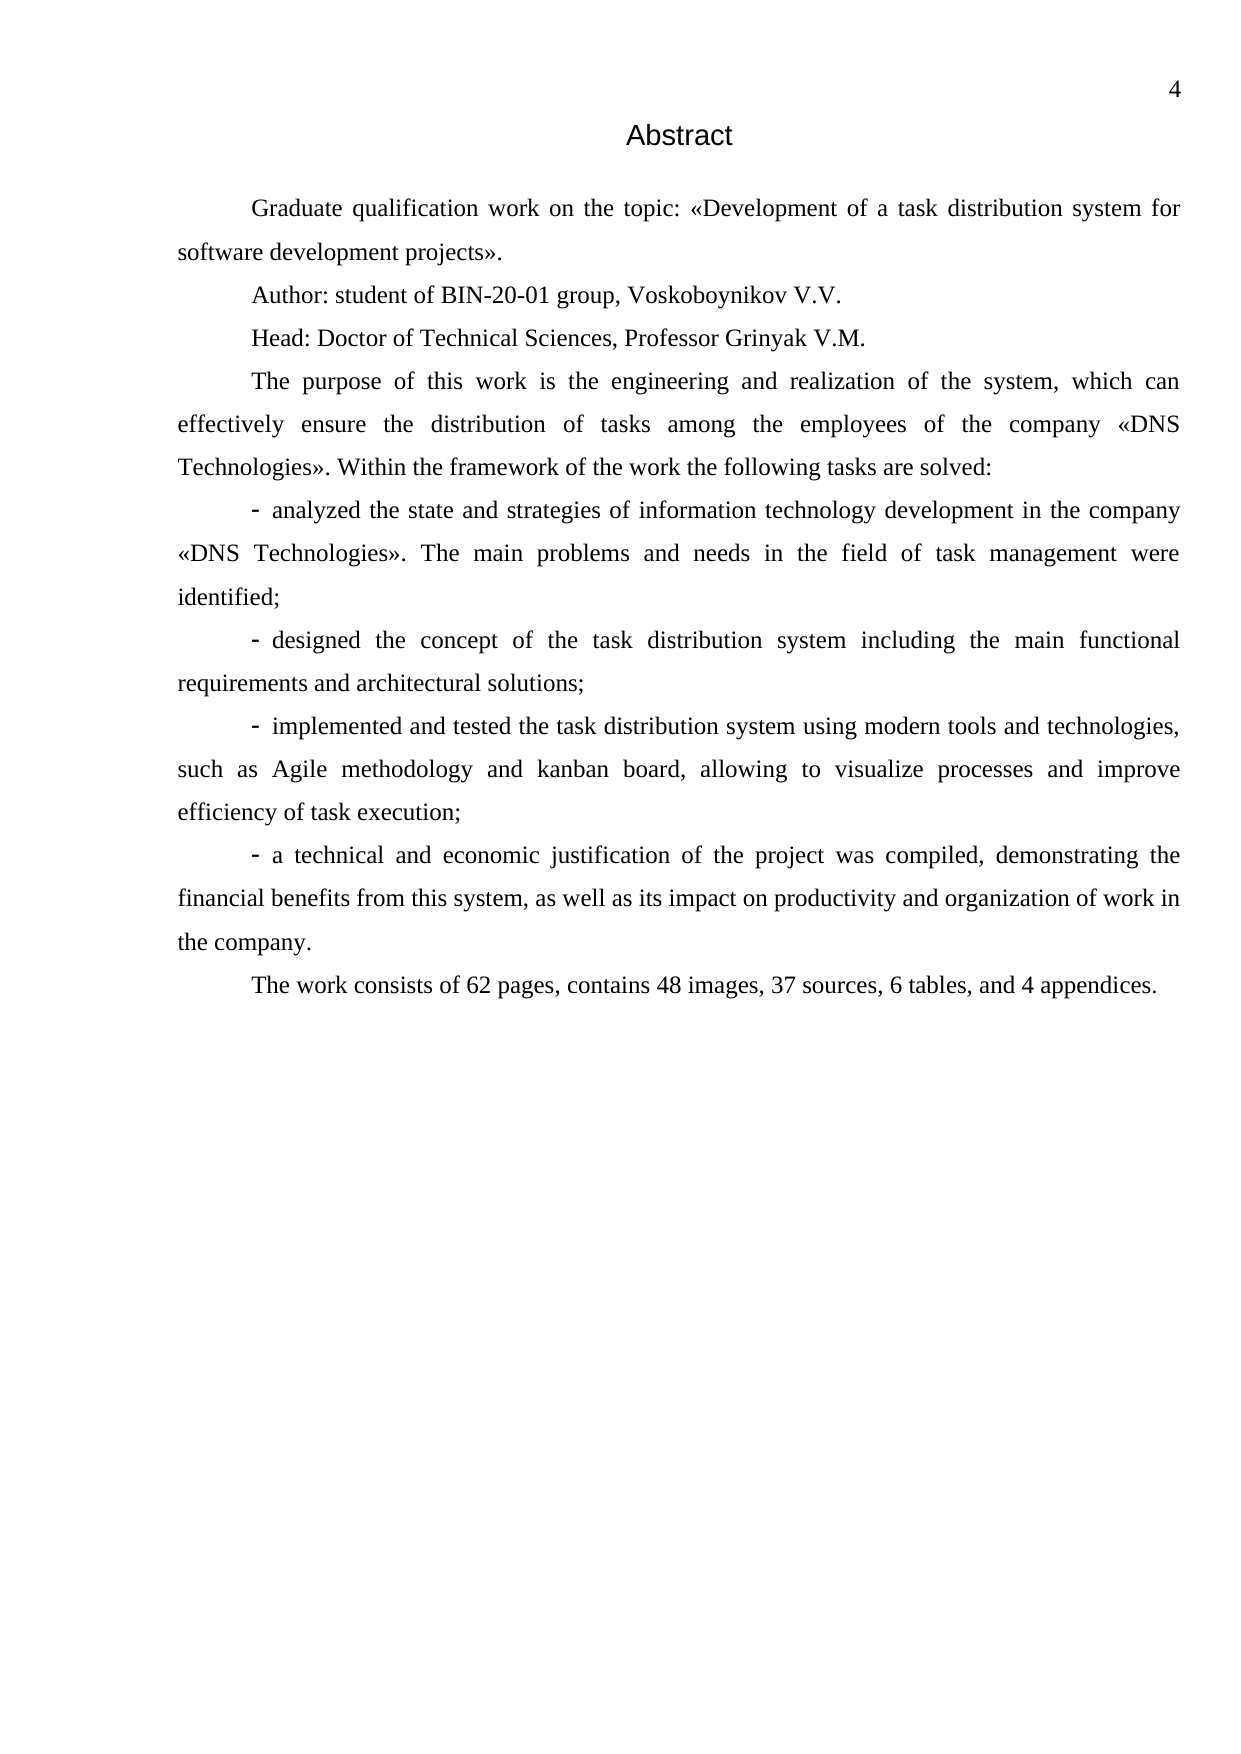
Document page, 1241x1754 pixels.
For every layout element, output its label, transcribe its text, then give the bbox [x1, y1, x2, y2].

text a technical and economic justification of the project was compiled, demonstrating the financial benefits from this system, as well as its impact on productivity and organization of work in the company. [177, 840, 1181, 955]
text Author: student of BIN-20-01 group, Voskoboynikov V.V. [177, 280, 1181, 308]
text Abstract [177, 118, 1181, 152]
list The work consists of 62 pages, contains 48 images, 37 sources, 6 tables, and 4 appendices. [251, 970, 1181, 998]
text The purpose of this work is the engineering and realization of the system, which can effectively ensure the distribution of tasks among the employees of the company «DNS Technologies». Within the framework of the work the following tasks are solved: [177, 366, 1181, 481]
text analyzed the state and strategies of information technology development in the company «DNS Technologies». The main problems and needs in the field of task management were identified; [177, 495, 1181, 610]
text Graduate qualification work on the topic: «Development of a task distribution system for software development projects». [177, 193, 1181, 265]
text designed the concept of the task distribution system including the main functional requirements and architectural solutions; [177, 625, 1181, 697]
text implemented and tested the task distribution system using modern tools and technologies, such as Agile methodology and kanban board, allowing to visualize processes and improve efficiency of task execution; [177, 711, 1181, 826]
text Head: Doctor of Technical Sciences, Professor Grinyak V.M. [177, 323, 1181, 352]
